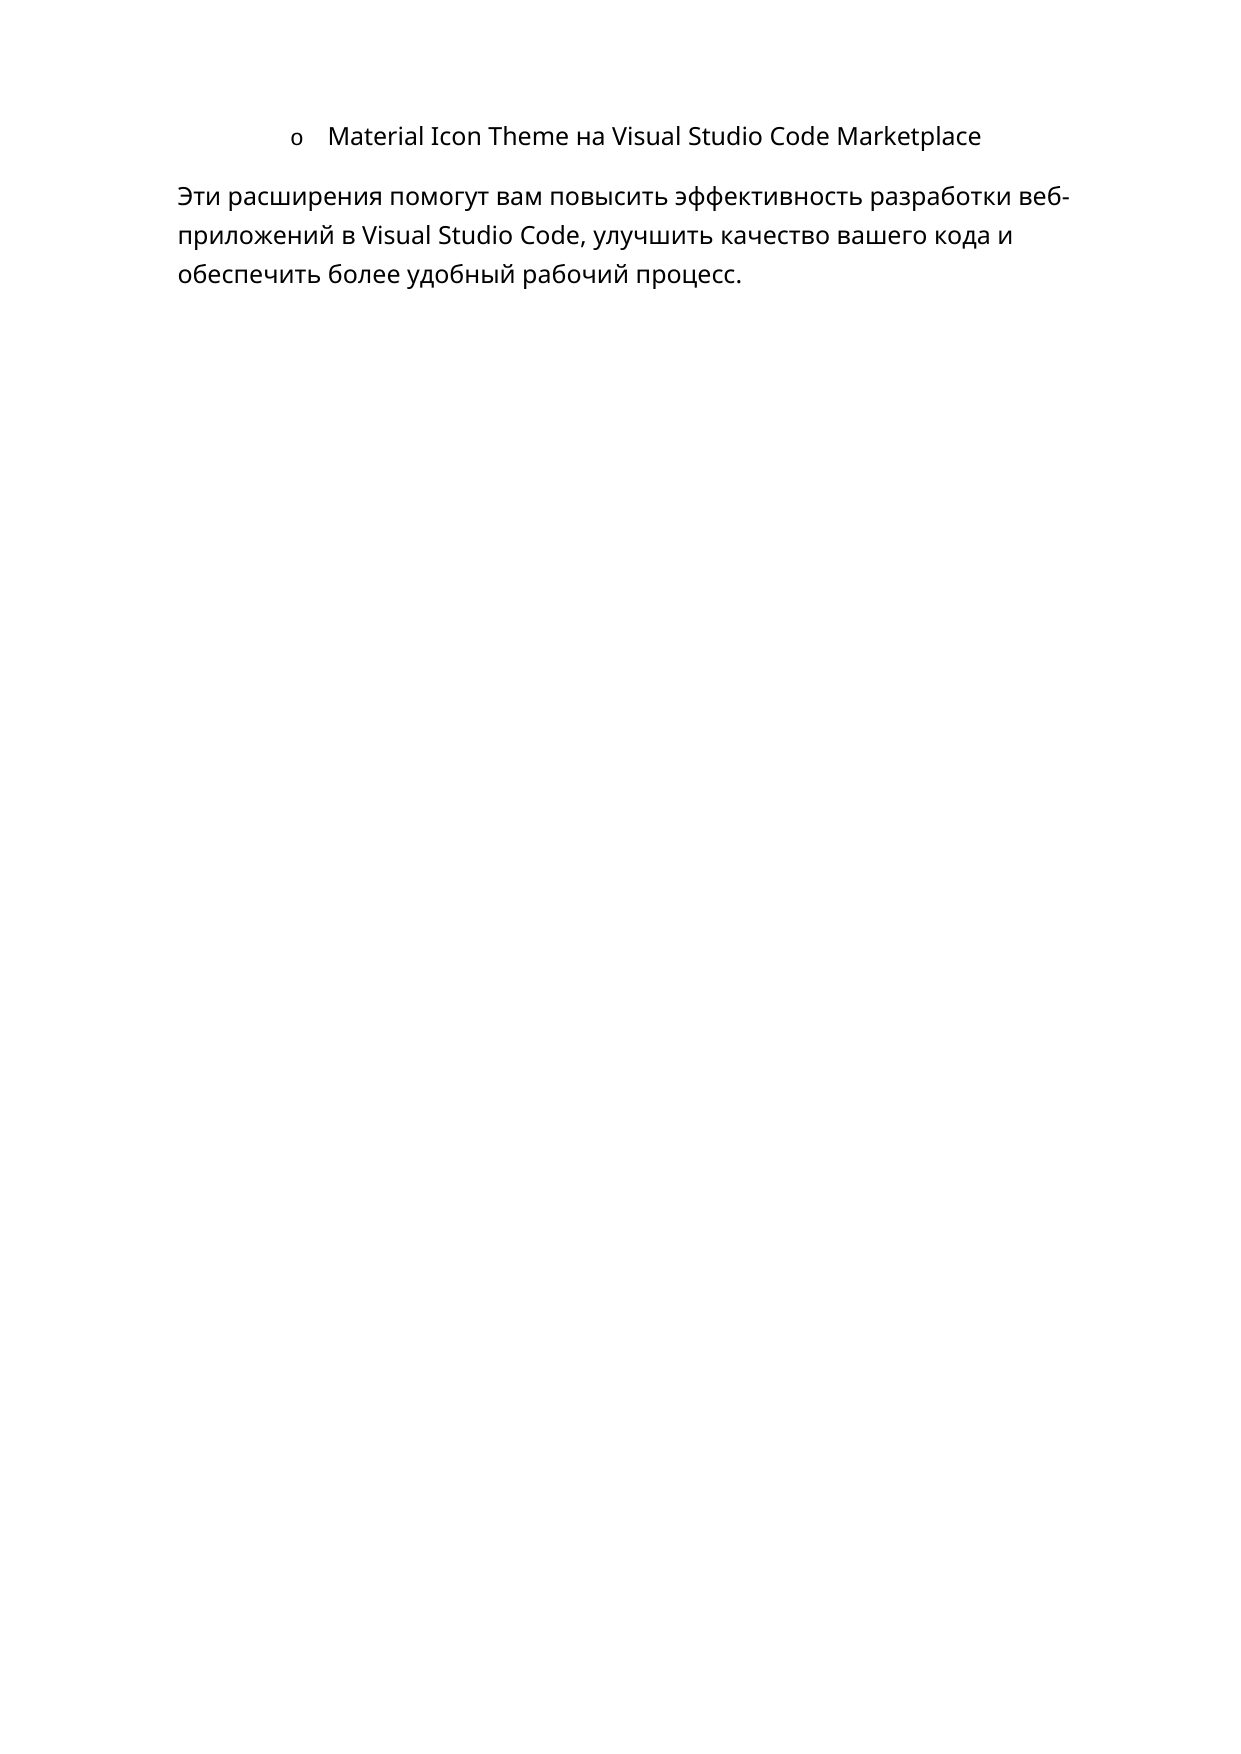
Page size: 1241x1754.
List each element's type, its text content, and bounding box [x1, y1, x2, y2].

text Эти расширения помогут вам повысить эффективность разработки веб-приложений в Visual Studio Code, улучшить качество вашего кода и обеспечить более удобный рабочий процесс. [177, 178, 1152, 291]
list Material Icon Theme на Visual Studio Code Marketplace [290, 118, 1152, 152]
